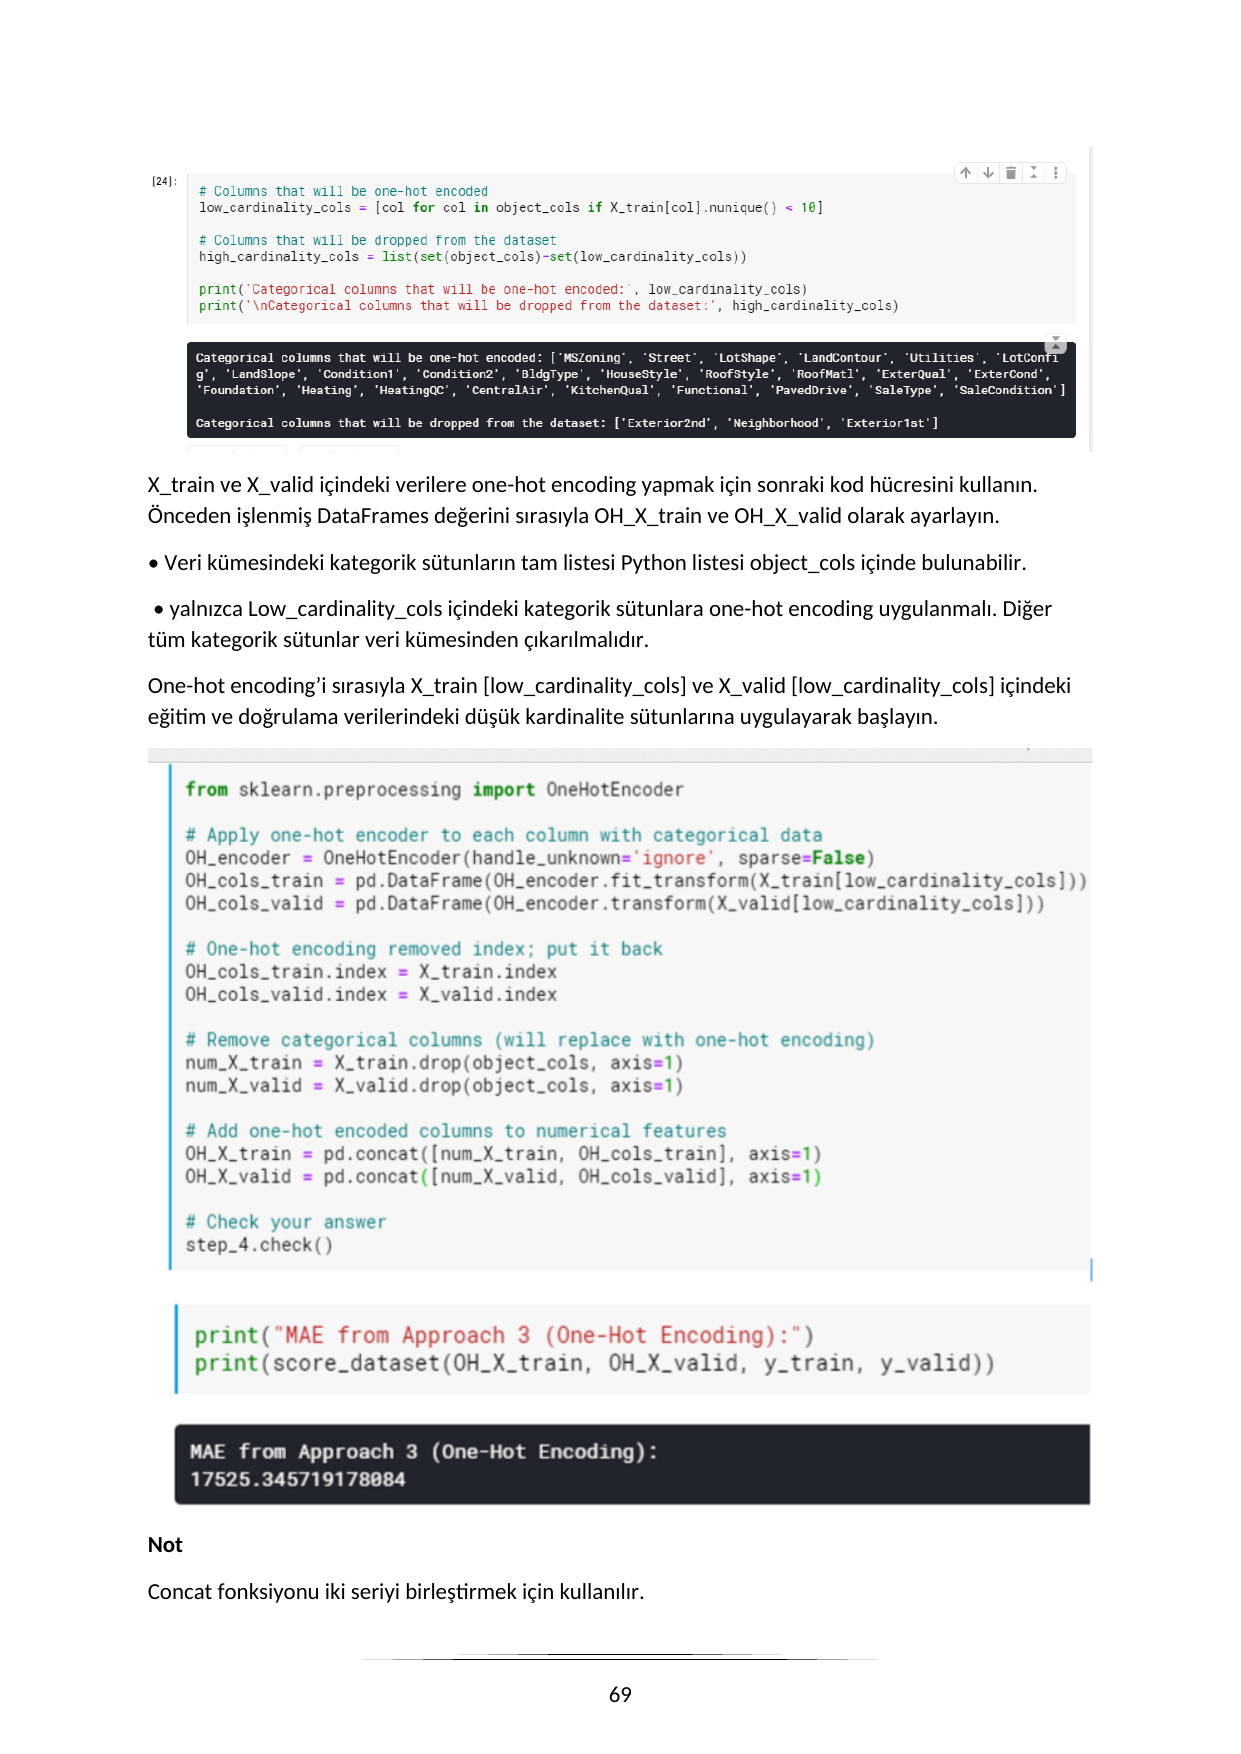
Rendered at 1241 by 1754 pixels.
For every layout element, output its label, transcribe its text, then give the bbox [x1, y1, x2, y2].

picture [147, 748, 1093, 1511]
text • yalnızca Low_cardinality_cols içindeki kategorik sütunlara one-hot encoding uygulanmalı. Diğer tüm kategorik sütunlar veri kümesinden çıkarılmalıdır. [148, 594, 1093, 653]
text X_train ve X_valid içindeki verilere one-hot encoding yapmak için sonraki kod hücresini kullanın. Önceden işlenmiş DataFrames değerini sırasıyla OH_X_train ve OH_X_valid olarak ayarlayın. [148, 471, 1093, 529]
text • Veri kümesindeki kategorik sütunların tam listesi Python listesi object_cols içinde bulunabilir. [148, 548, 1093, 576]
text Not [148, 1530, 1093, 1558]
picture [147, 147, 1093, 452]
text Concat fonksiyonu iki seriyi birleştirmek için kullanılır. [148, 1577, 1093, 1605]
text One-hot encoding’i sırasıyla X_train [low_cardinality_cols] ve X_valid [low_cardinality_cols] içindeki eğitim ve doğrulama verilerindeki düşük kardinalite sütunlarına uygulayarak başlayın. [148, 672, 1093, 730]
